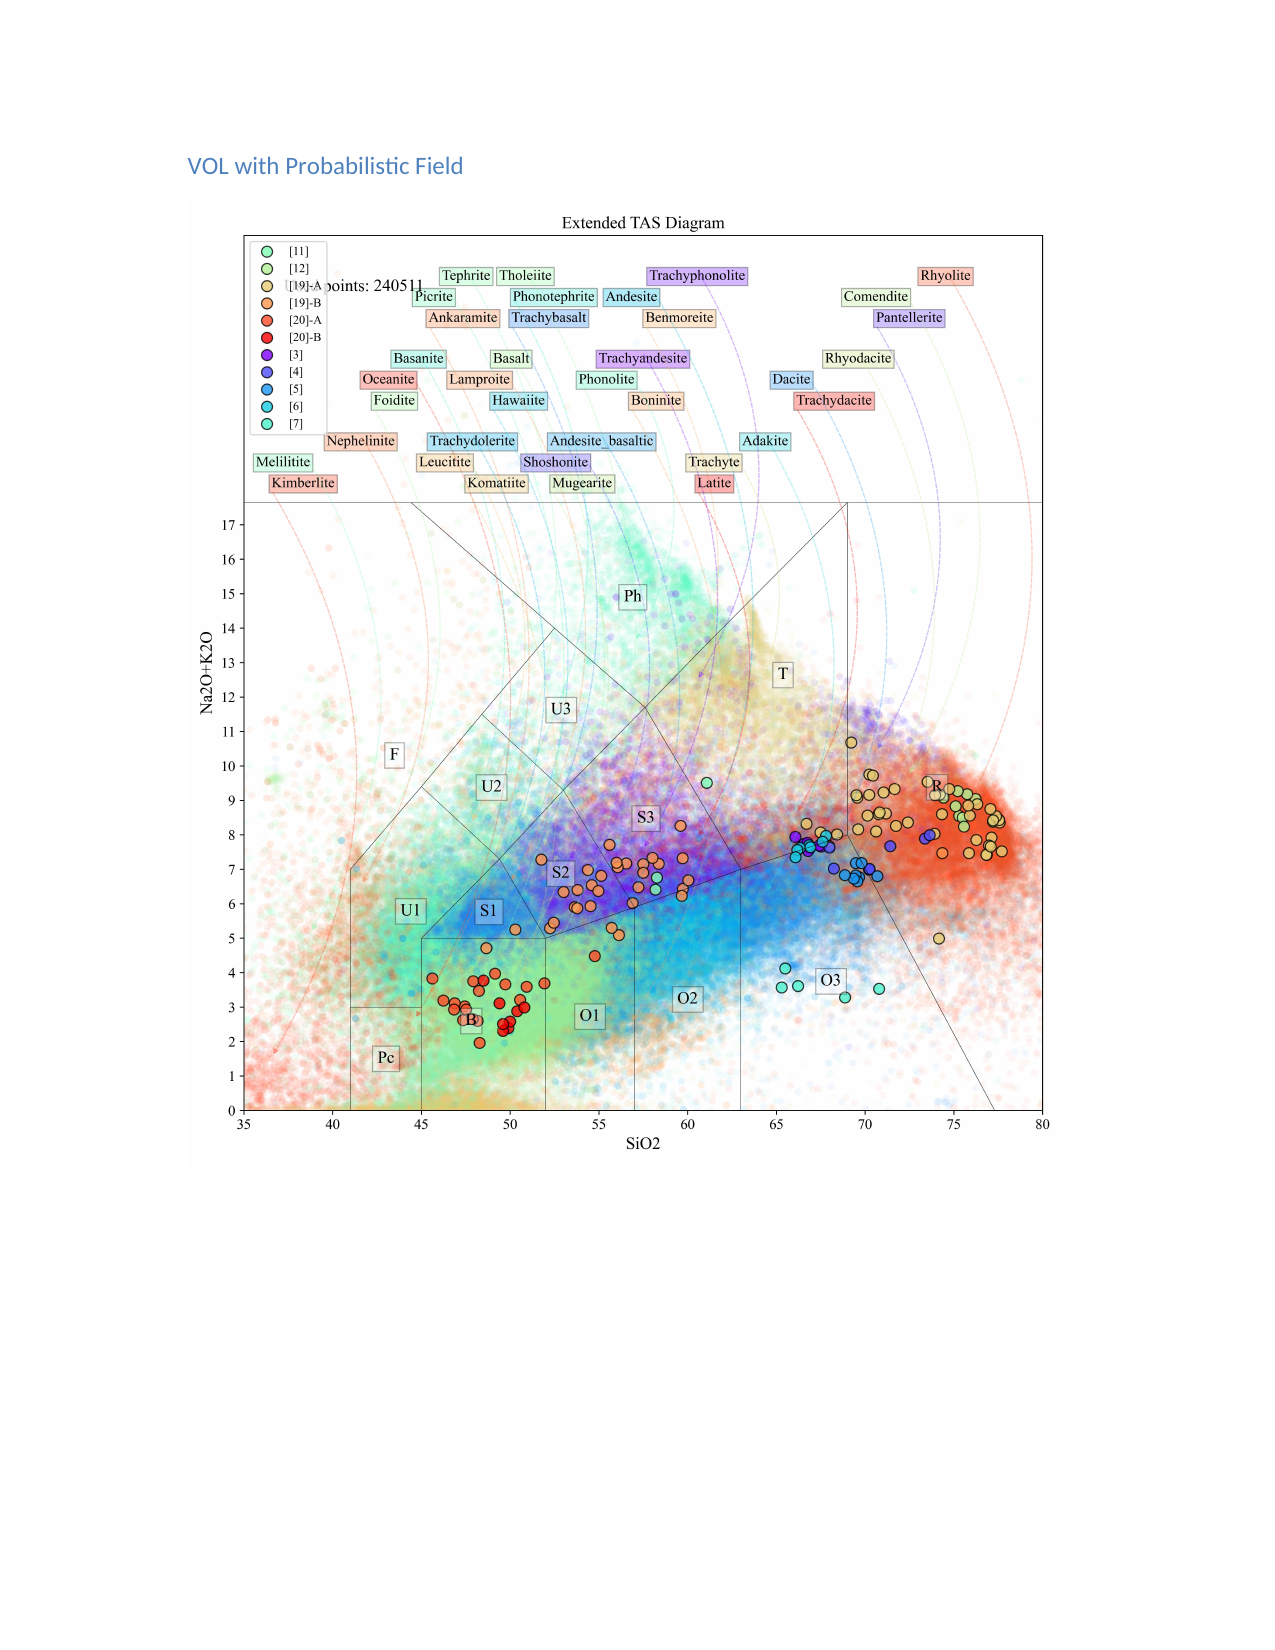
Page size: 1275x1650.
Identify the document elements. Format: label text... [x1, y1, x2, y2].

picture [187, 199, 1063, 1173]
subtitle VOL with Probabilistic Field [187, 150, 1087, 181]
